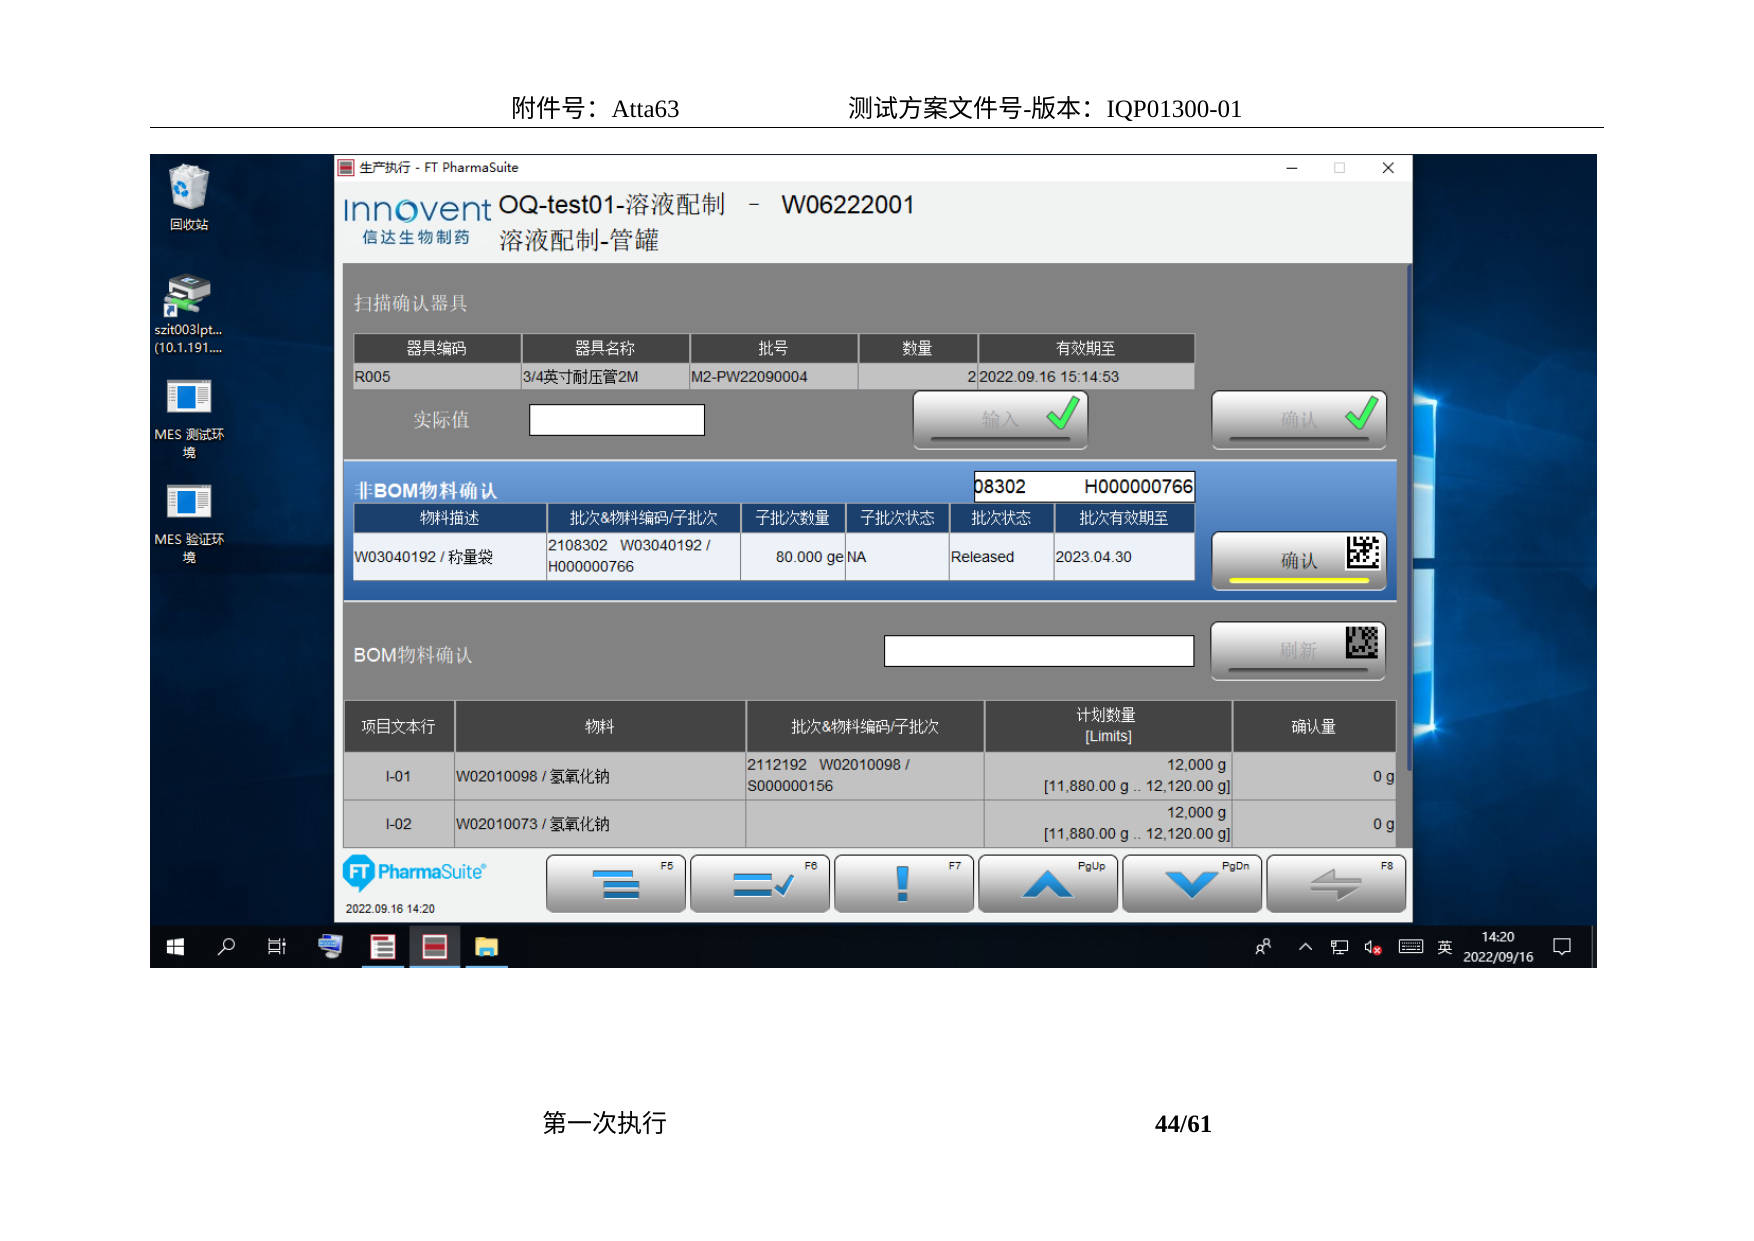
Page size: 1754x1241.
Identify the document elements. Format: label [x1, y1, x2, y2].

picture [150, 154, 1597, 968]
